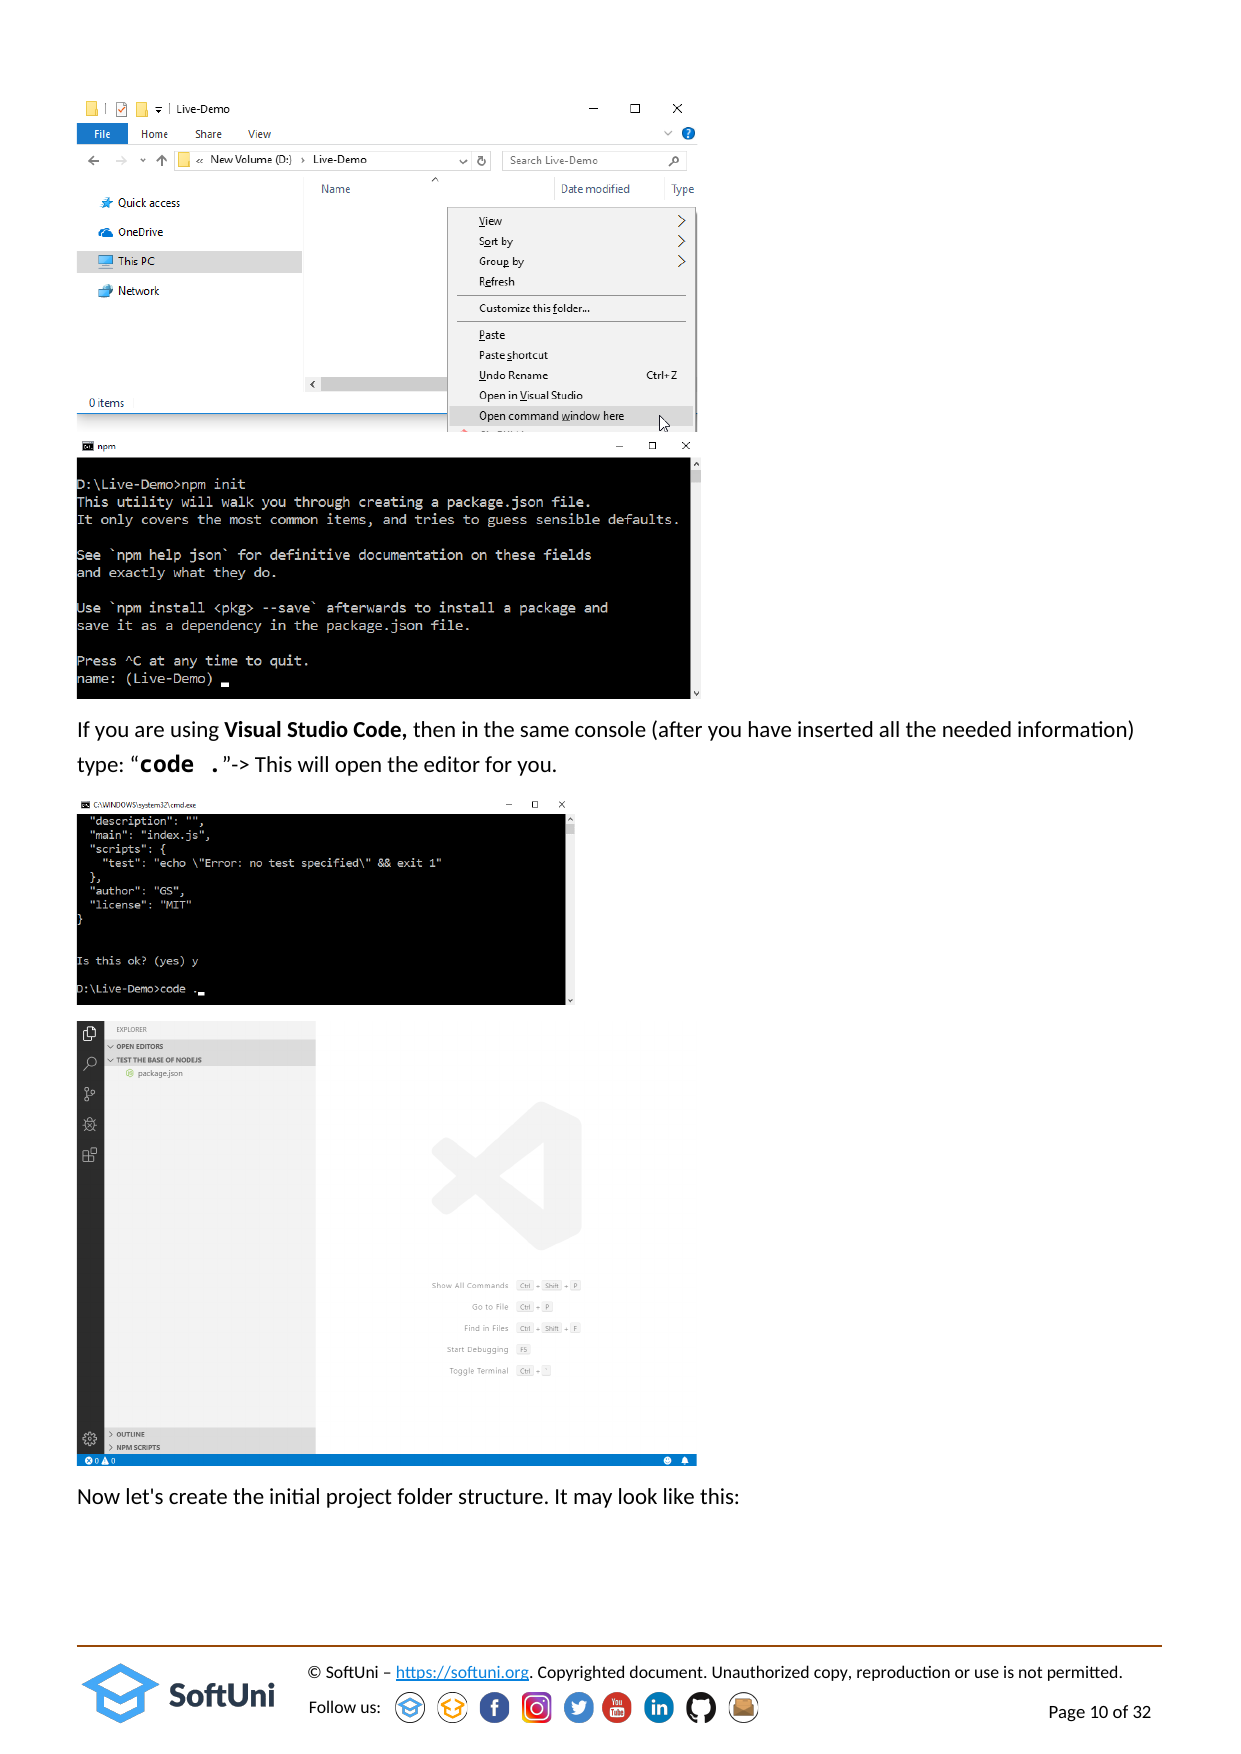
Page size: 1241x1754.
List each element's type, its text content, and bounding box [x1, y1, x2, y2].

picture [76, 95, 698, 432]
picture [76, 436, 701, 699]
picture [522, 1692, 552, 1723]
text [77, 95, 1163, 698]
picture [644, 1714, 653, 1723]
picture [602, 1692, 632, 1723]
picture [437, 1692, 468, 1723]
text If you are using Visual Studio Code, then in the same console (after you have inserted all the needed information) type: “code .”-> This will open the editor for you. [77, 715, 1163, 779]
picture [75, 1658, 281, 1729]
picture [728, 1692, 759, 1723]
picture [395, 1692, 425, 1723]
picture [665, 1714, 674, 1723]
picture [479, 1692, 510, 1723]
picture [665, 1692, 674, 1701]
picture [686, 1692, 716, 1723]
picture [658, 1705, 667, 1714]
picture [76, 1021, 697, 1466]
picture [644, 1692, 653, 1701]
picture [76, 796, 575, 1005]
text Now let's create the initial project folder structure. It may look like this: [77, 1482, 1163, 1510]
picture [564, 1692, 594, 1723]
